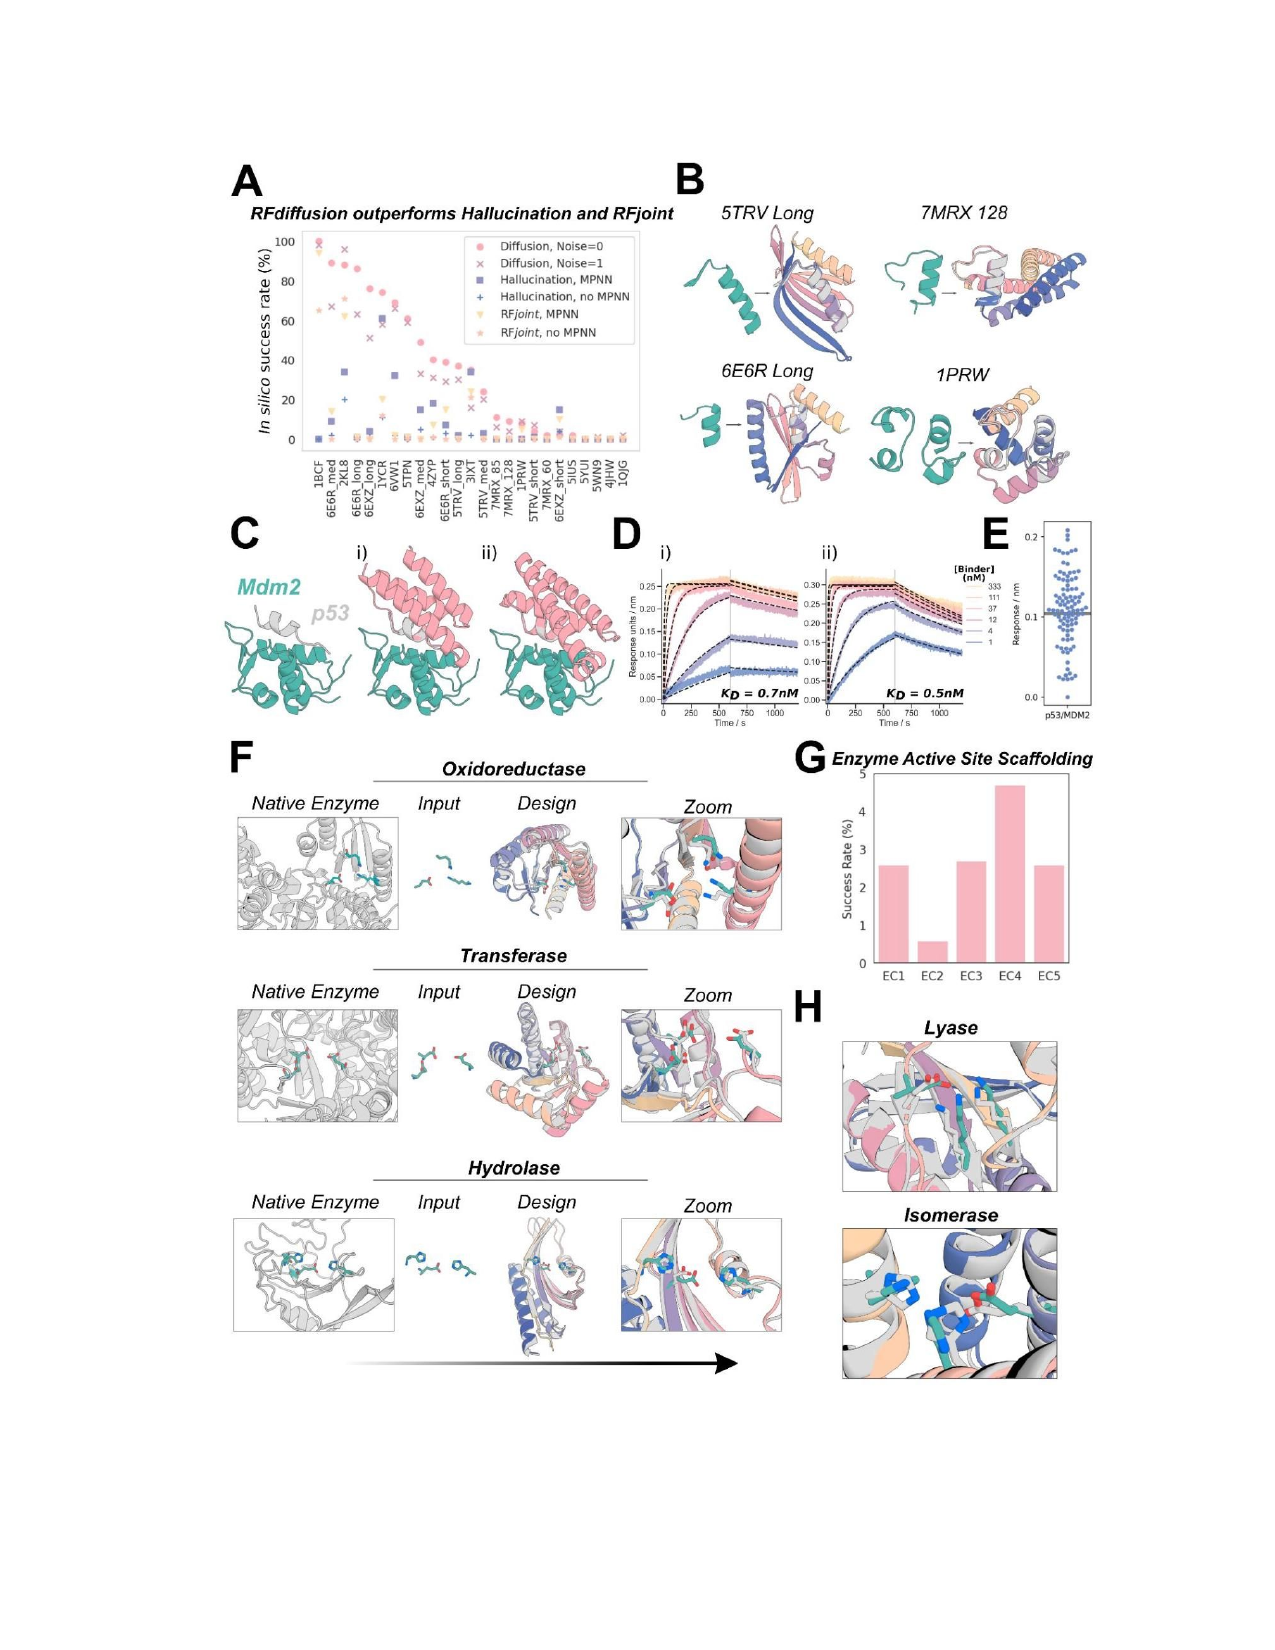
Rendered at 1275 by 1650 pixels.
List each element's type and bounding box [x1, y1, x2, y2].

picture [206, 150, 1107, 1395]
